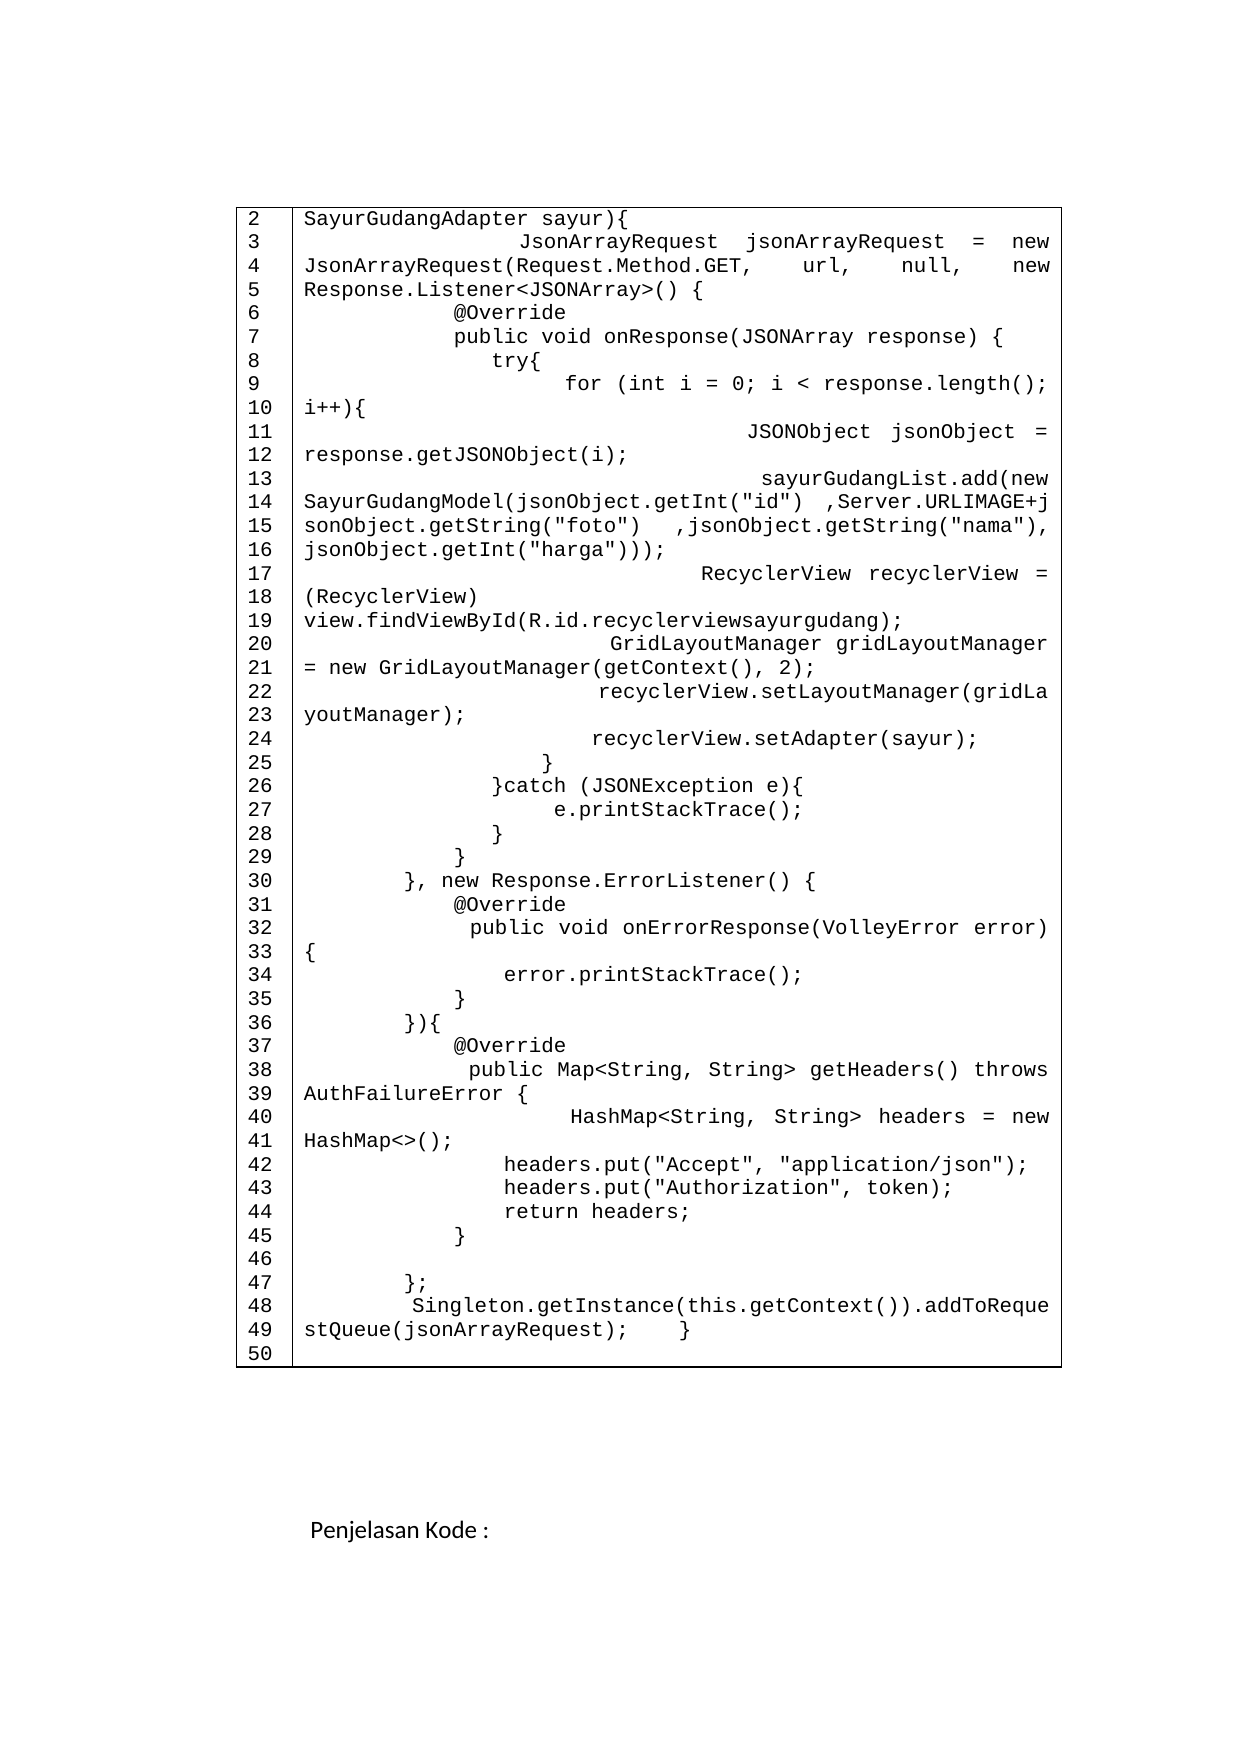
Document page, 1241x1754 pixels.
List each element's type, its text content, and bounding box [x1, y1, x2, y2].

table_header 1 2 3 4 5 6 7 8 9 10 11 12 13 14 15 16 17 18 19 20 21 22 23 24 25 26 27 28 29 30 31 32 33 34 35 36 37 38 39 40 41 42 43 44 45 46 47 48 49 50 [237, 208, 292, 1366]
text Penjelasan Kode : [310, 1515, 1063, 1545]
